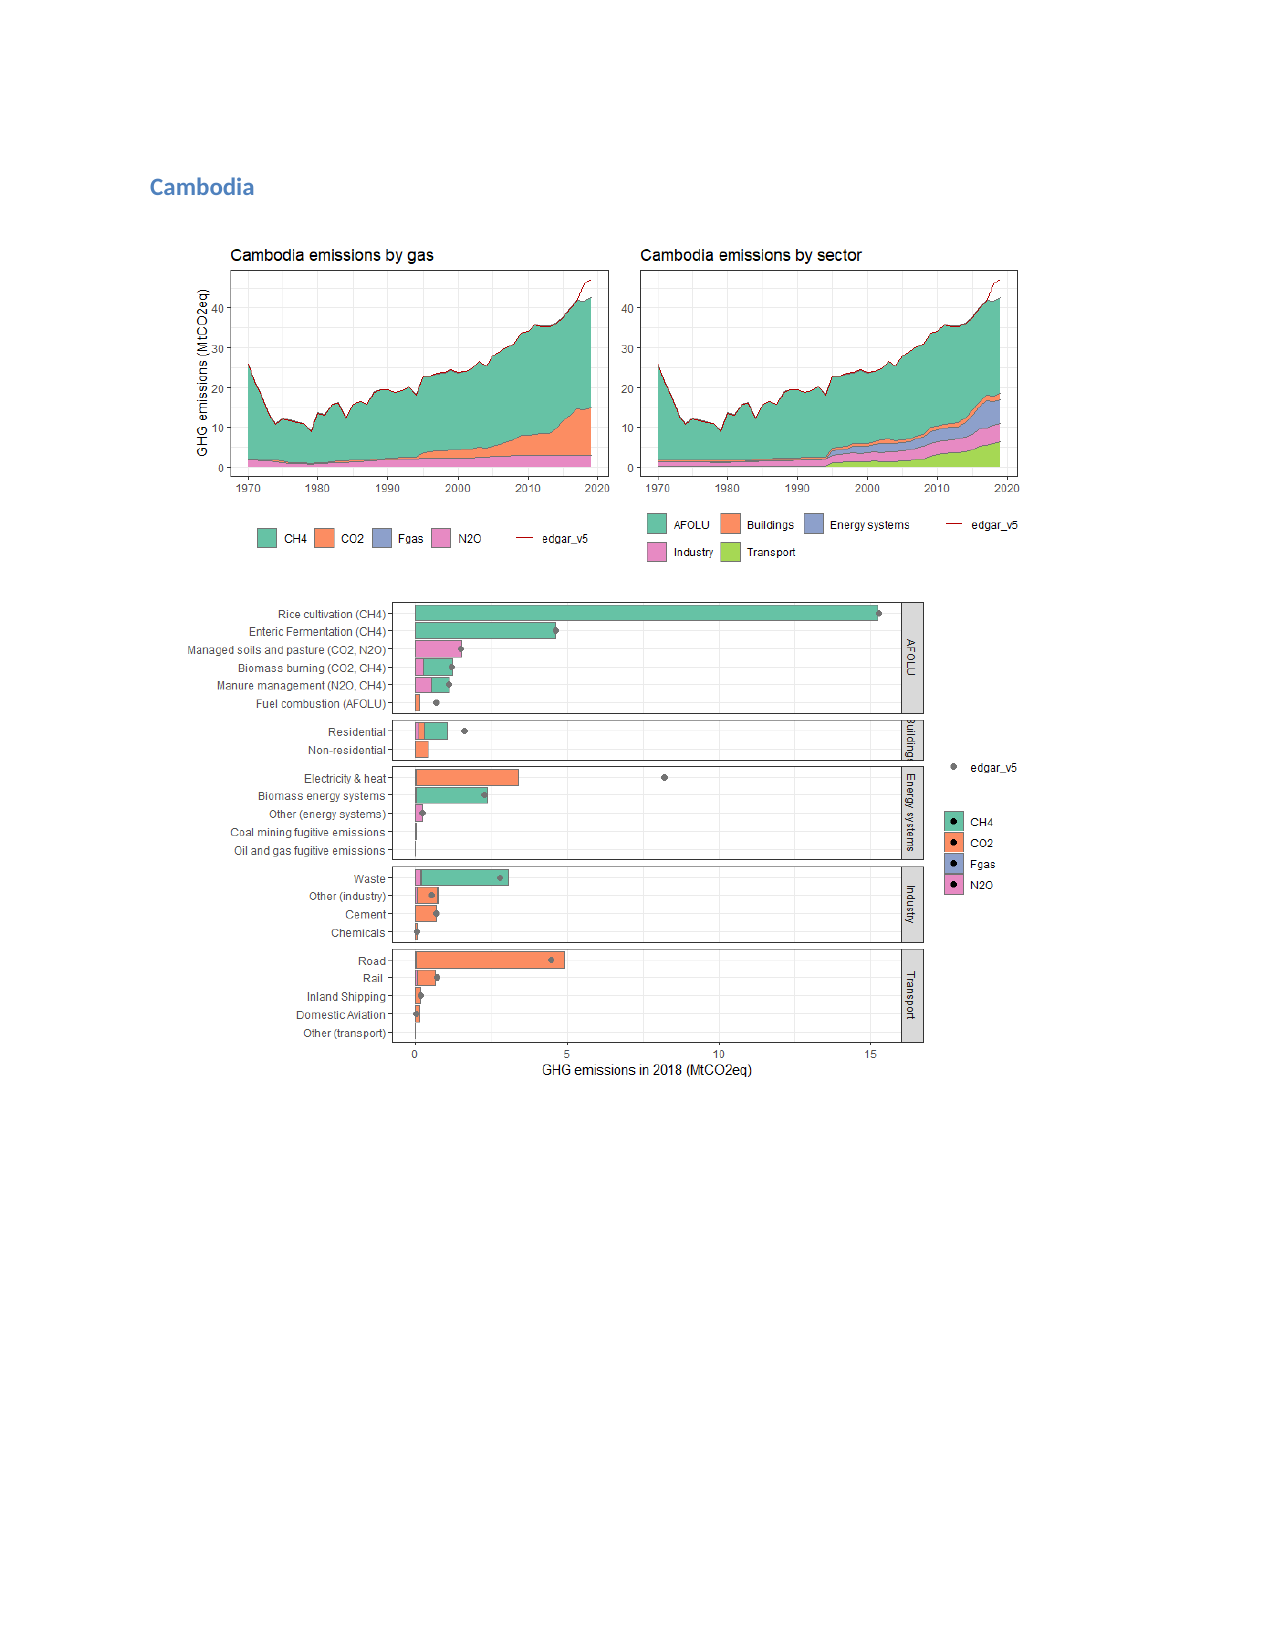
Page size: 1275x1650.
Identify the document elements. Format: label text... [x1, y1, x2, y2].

subtitle Cambodia [150, 171, 1125, 201]
picture [168, 220, 1044, 1096]
